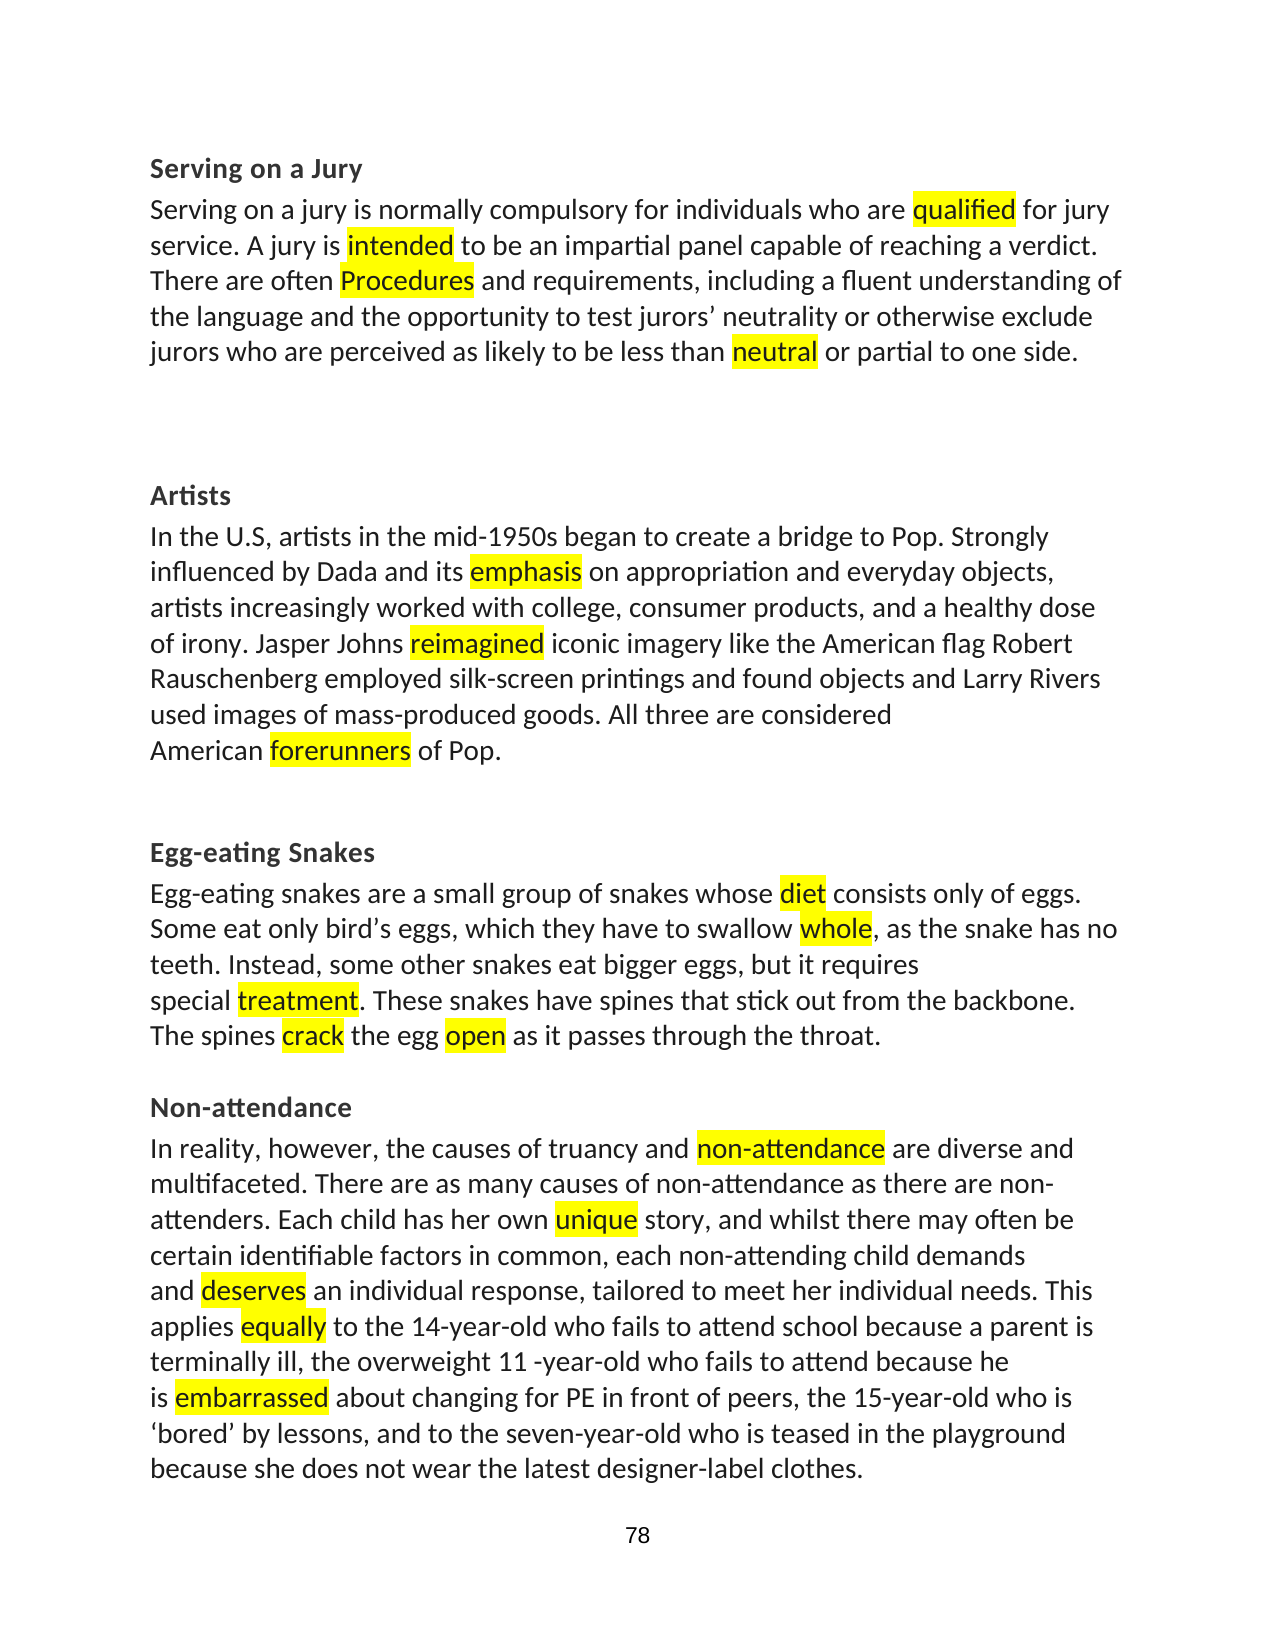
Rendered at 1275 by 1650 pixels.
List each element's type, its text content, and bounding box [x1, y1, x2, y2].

text In reality, however, the causes of truancy and non-attendance are diverse and multifaceted. There are as many causes of non-attendance as there are non-attenders. Each child has her own unique story, and whilst there may often be certain identifiable factors in common, each non-attending child demands and deserves an individual response, tailored to meet her individual needs. This applies equally to the 14-year-old who fails to attend school because a parent is terminally ill, the overweight 11 -year-old who fails to attend because he is embarrassed about changing for PE in front of peers, the 15-year-old who is ‘bored’ by lessons, and to the seven-year-old who is teased in the playground because she does not wear the latest designer-label clothes. [150, 1130, 1125, 1486]
subtitle Non-attendance [150, 1089, 1125, 1124]
subtitle Artists [150, 477, 1125, 512]
text In the U.S, artists in the mid-1950s began to create a bridge to Pop. Strongly influenced by Dada and its emphasis on appropriation and everyday objects, artists increasingly worked with college, consumer products, and a healthy dose of irony. Jasper Johns reimagined iconic imagery like the American flag Robert Rauschenberg employed silk-screen printings and found objects and Larry Rivers used images of mass-produced goods. All three are considered American forerunners of Pop. [150, 518, 1125, 767]
text Egg-eating snakes are a small group of snakes whose diet consists only of eggs. Some eat only bird’s eggs, which they have to swallow whole, as the snake has no teeth. Instead, some other snakes eat bigger eggs, but it requires special treatment. These snakes have spines that stick out from the backbone. The spines crack the egg open as it passes through the throat. [150, 875, 1125, 1053]
subtitle Egg-eating Snakes [150, 834, 1125, 870]
subtitle Serving on a Jury [150, 150, 1125, 186]
text Serving on a jury is normally compulsory for individuals who are qualified for jury service. A jury is intended to be an impartial panel capable of reaching a verdict. There are often Procedures and requirements, including a fluent understanding of the language and the opportunity to test jurors’ neutrality or otherwise exclude jurors who are perceived as likely to be less than neutral or partial to one side. [150, 191, 1125, 369]
